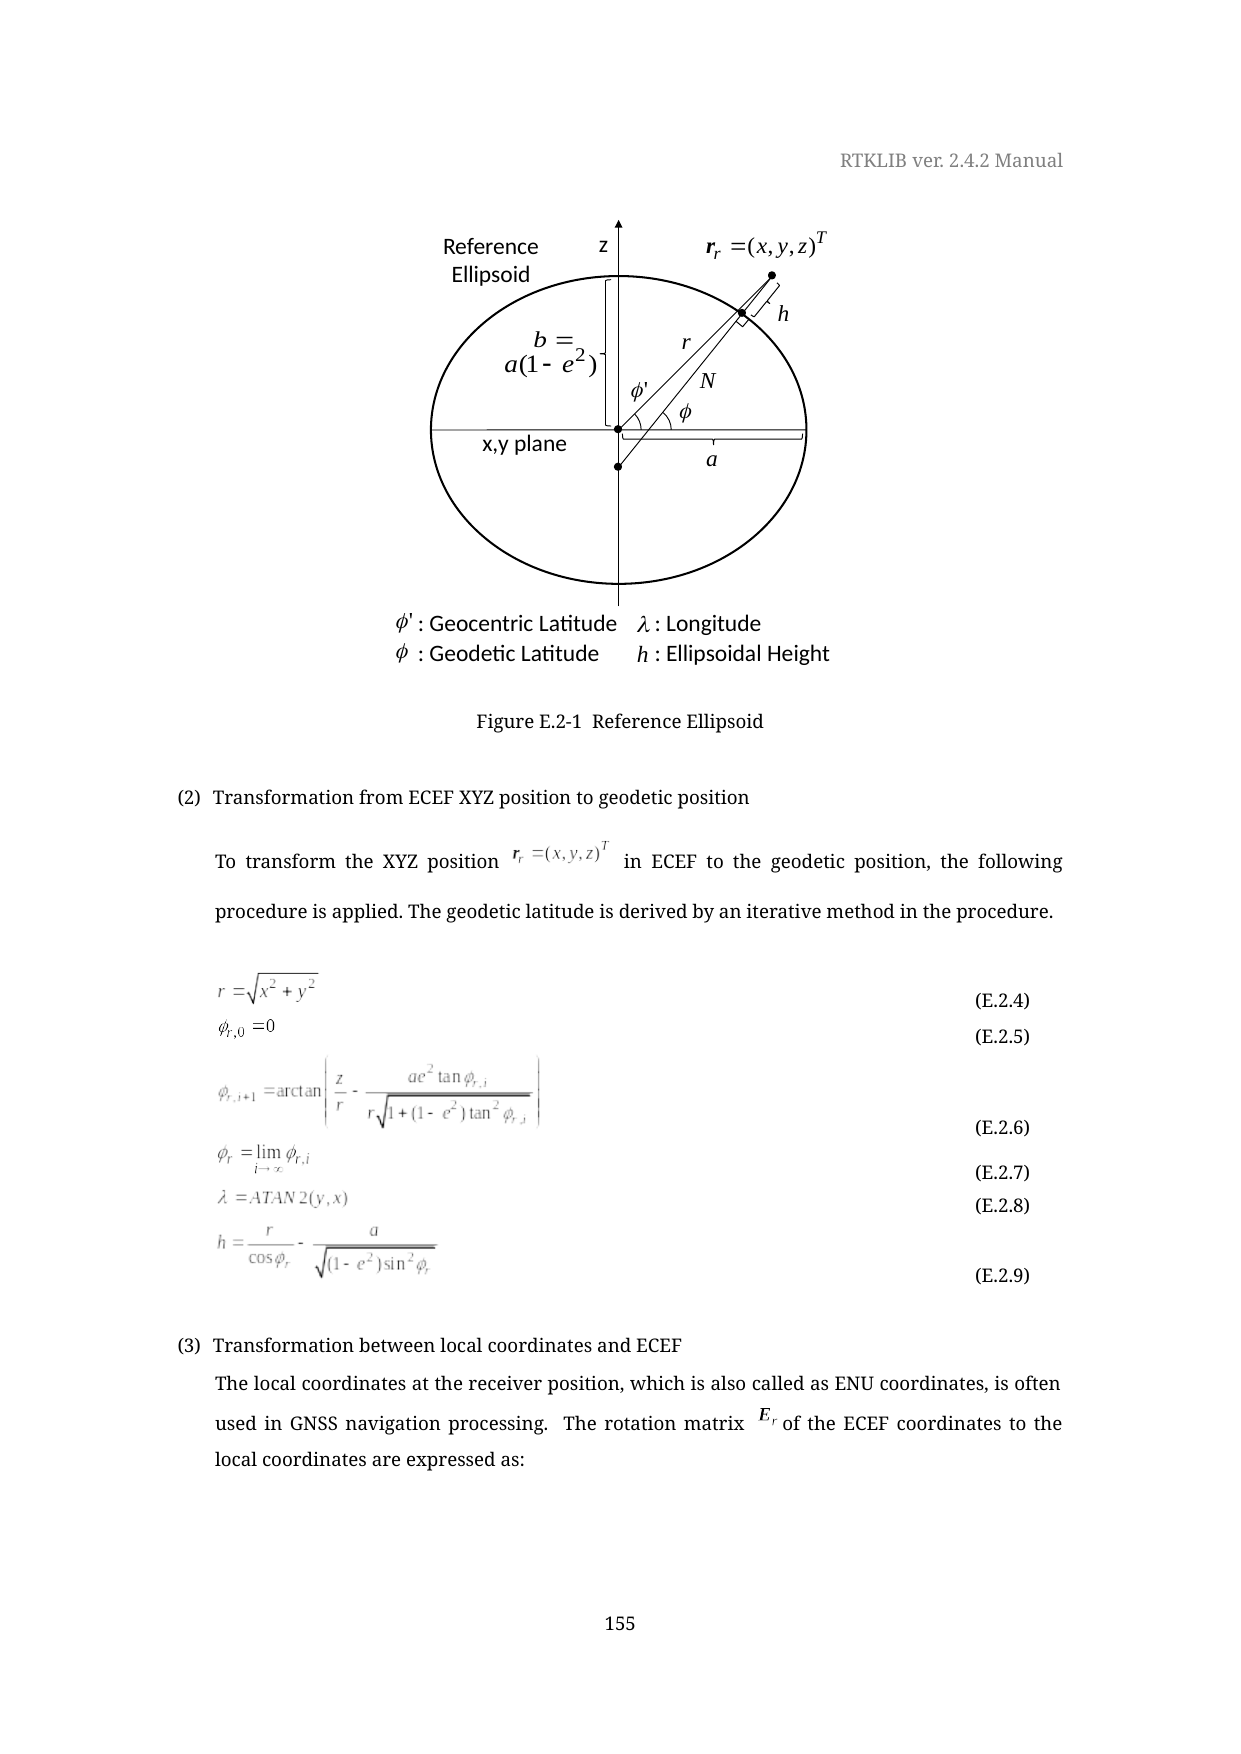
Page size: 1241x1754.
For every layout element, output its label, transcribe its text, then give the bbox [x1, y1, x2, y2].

text (E.2.9) [214, 1218, 1063, 1288]
list Transformation between local coordinates and ECEF [177, 1326, 1063, 1364]
list Transformation from ECEF XYZ position to geodetic position [177, 778, 1063, 816]
text To transform the XYZ position in ECEF to the geodetic position, the following procedure is applied. The geodetic latitude is derived by an iterative method in the procedure. [215, 816, 1063, 930]
text Figure E.2-1 Reference Ellipsoid [177, 702, 1063, 740]
text The local coordinates at the receiver position, which is also called as ENU coordinates, is often used in GNSS navigation processing. The rotation matrix of the ECEF coordinates to the local coordinates are expressed as: [215, 1364, 1063, 1478]
text (E.2.8) [214, 1184, 1063, 1218]
text (E.2.5) [214, 1013, 1063, 1049]
text (E.2.4) [214, 968, 1063, 1013]
text (E.2.6) [214, 1049, 1063, 1140]
text (E.2.7) [214, 1140, 1063, 1184]
